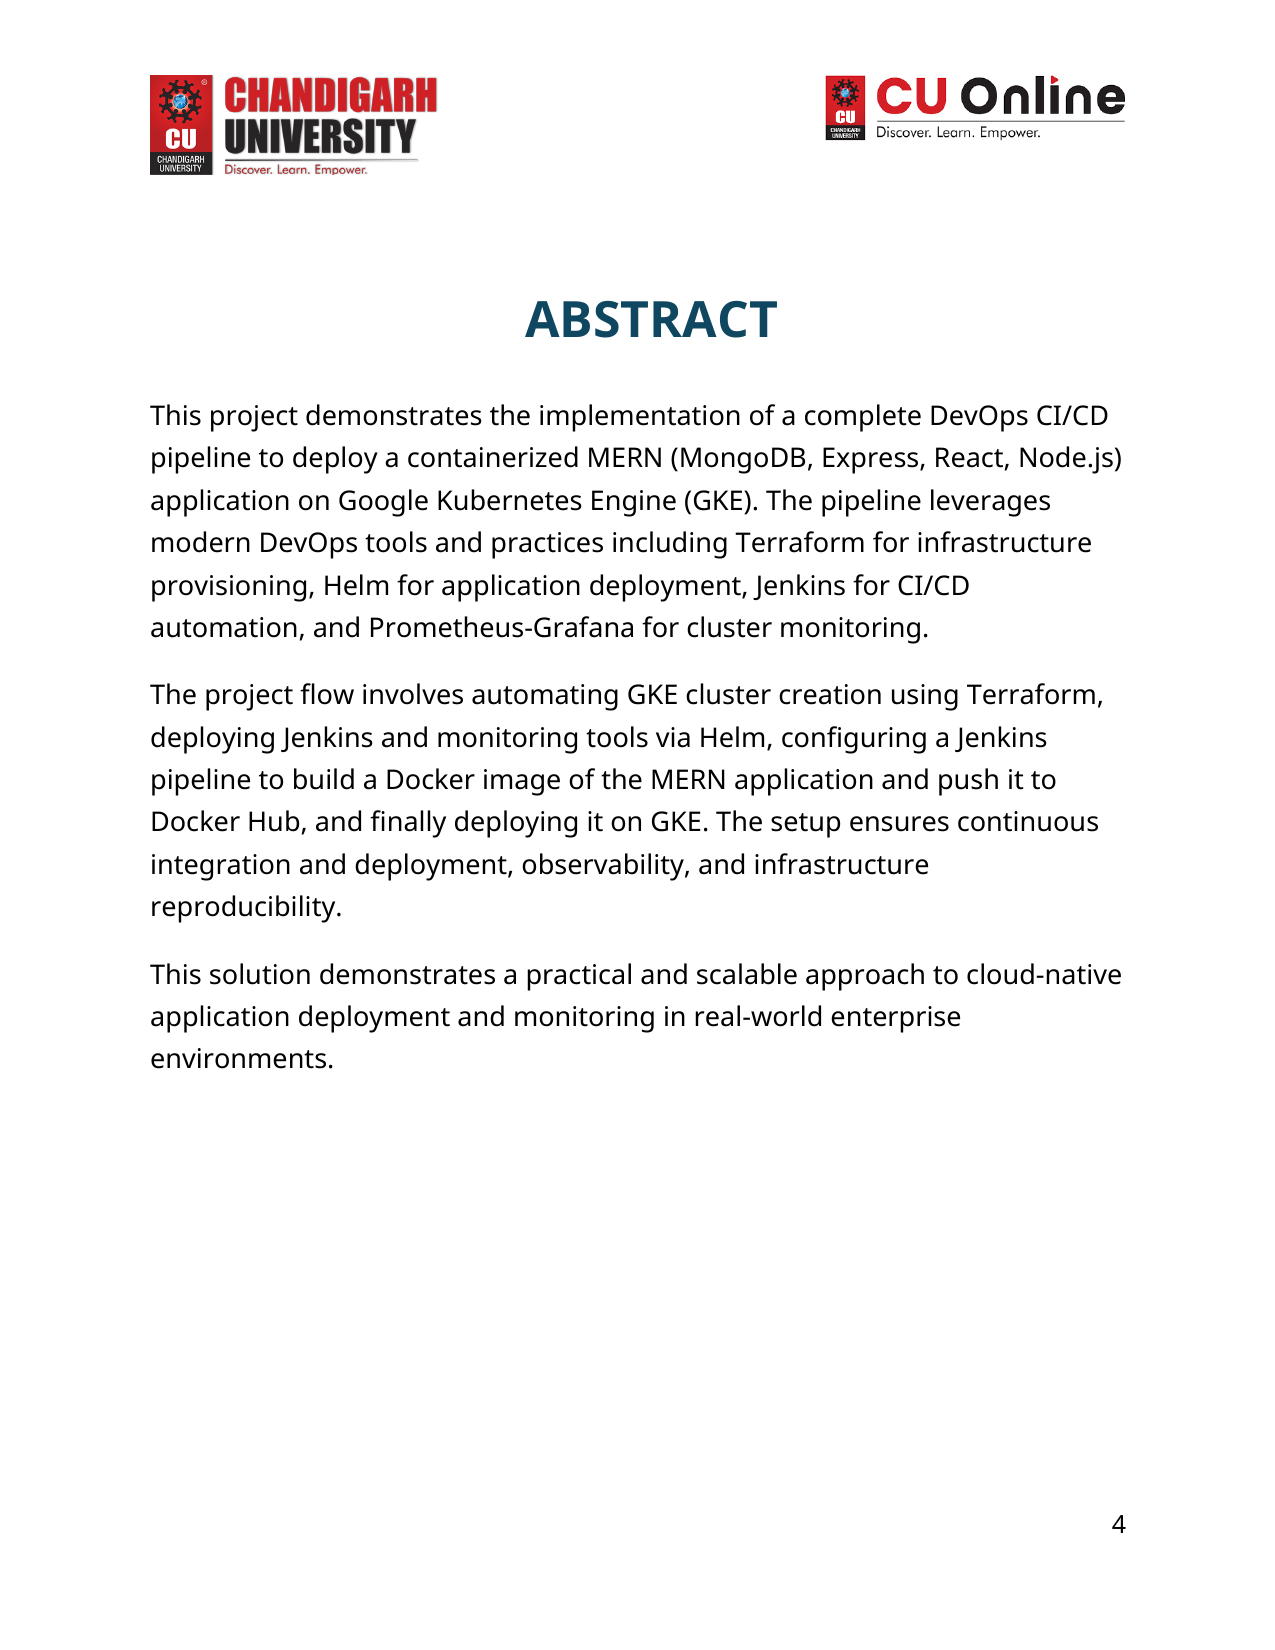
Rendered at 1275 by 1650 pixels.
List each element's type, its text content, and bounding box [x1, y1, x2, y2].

picture [150, 75, 439, 175]
text The project flow involves automating GKE cluster creation using Terraform, deploying Jenkins and monitoring tools via Helm, configuring a Jenkins pipeline to build a Docker image of the MERN application and push it to Docker Hub, and finally deploying it on GKE. The setup ensures continuous integration and deployment, observability, and infrastructure reproducibility. [150, 676, 1125, 924]
subtitle ABSTRACT [450, 284, 1125, 353]
picture [824, 75, 1125, 141]
text This project demonstrates the implementation of a complete DevOps CI/CD pipeline to deploy a containerized MERN (MongoDB, Express, React, Node.js) application on Google Kubernetes Engine (GKE). The pipeline leverages modern DevOps tools and practices including Terraform for infrastructure provisioning, Helm for application deployment, Jenkins for CI/CD automation, and Prometheus-Grafana for cluster monitoring. [150, 396, 1125, 645]
text This solution demonstrates a practical and scalable approach to cloud-native application deployment and monitoring in real-world enterprise environments. [150, 955, 1125, 1077]
